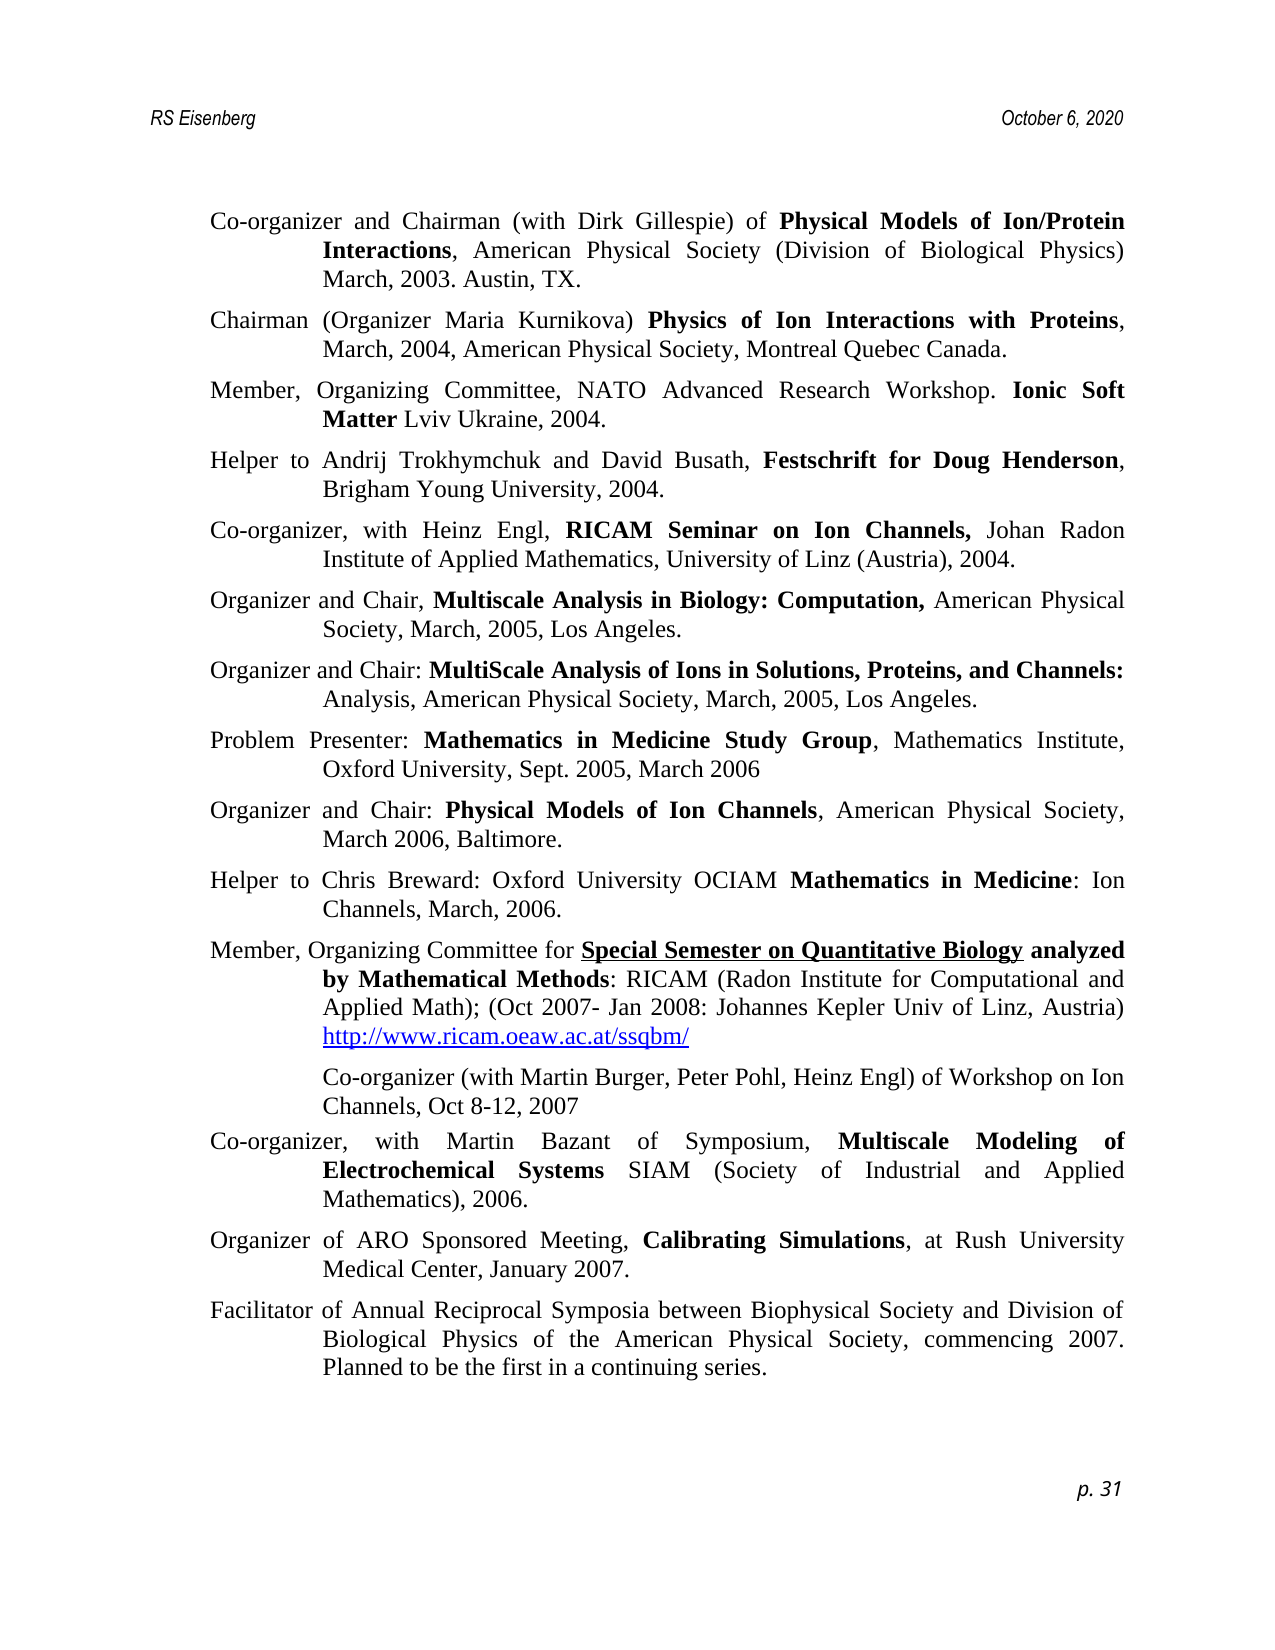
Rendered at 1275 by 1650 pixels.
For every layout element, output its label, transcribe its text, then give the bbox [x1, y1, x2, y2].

text Helper to Andrij Trokhymchuk and David Busath, Festschrift for Doug Henderson, Brigham Young University, 2004. [210, 445, 1125, 502]
text Problem Presenter: Mathematics in Medicine Study Group, Mathematics Institute, Oxford University, Sept. 2005, March 2006 [210, 725, 1125, 782]
text Member, Organizing Committee for Special Semester on Quantitative Biology analyzed by Mathematical Methods: RICAM (Radon Institute for Computational and Applied Math); (Oct 2007- Jan 2008: Johannes Kepler Univ of Linz, Austria) http://www.ricam.oeaw.ac.at/ssqbm/ [210, 935, 1125, 1050]
text Organizer and Chair, Multiscale Analysis in Biology: Computation, American Physical Society, March, 2005, Los Angeles. [210, 585, 1125, 642]
text Helper to Chris Breward: Oxford University OCIAM Mathematics in Medicine: Ion Channels, March, 2006. [210, 865, 1125, 922]
text Co-organizer and Chairman (with Dirk Gillespie) of Physical Models of Ion/Protein Interactions, American Physical Society (Division of Biological Physics) March, 2003. Austin, TX. [210, 206, 1125, 292]
text Member, Organizing Committee, NATO Advanced Research Workshop. Ionic Soft Matter Lviv Ukraine, 2004. [210, 375, 1125, 432]
text Chairman (Organizer Maria Kurnikova) Physics of Ion Interactions with Proteins, March, 2004, American Physical Society, Montreal Quebec Canada. [210, 305, 1125, 362]
text Co-organizer, with Martin Bazant of Symposium, Multiscale Modeling of Electrochemical Systems SIAM (Society of Industrial and Applied Mathematics), 2006. [210, 1126, 1125, 1212]
text Co-organizer, with Heinz Engl, RICAM Seminar on Ion Channels, Johan Radon Institute of Applied Mathematics, University of Linz (Austria), 2004. [210, 515, 1125, 572]
text Organizer and Chair: Physical Models of Ion Channels, American Physical Society, March 2006, Baltimore. [210, 795, 1125, 852]
text Organizer and Chair: MultiScale Analysis of Ions in Solutions, Proteins, and Channels: Analysis, American Physical Society, March, 2005, Los Angeles. [210, 655, 1125, 712]
text Co-organizer (with Martin Burger, Peter Pohl, Heinz Engl) of Workshop on Ion Channels, Oct 8-12, 2007 [210, 1062, 1125, 1120]
text Organizer of ARO Sponsored Meeting, Calibrating Simulations, at Rush University Medical Center, January 2007. [210, 1225, 1125, 1282]
text Facilitator of Annual Reciprocal Symposia between Biophysical Society and Division of Biological Physics of the American Physical Society, commencing 2007. Planned to be the first in a continuing series. [210, 1295, 1125, 1381]
